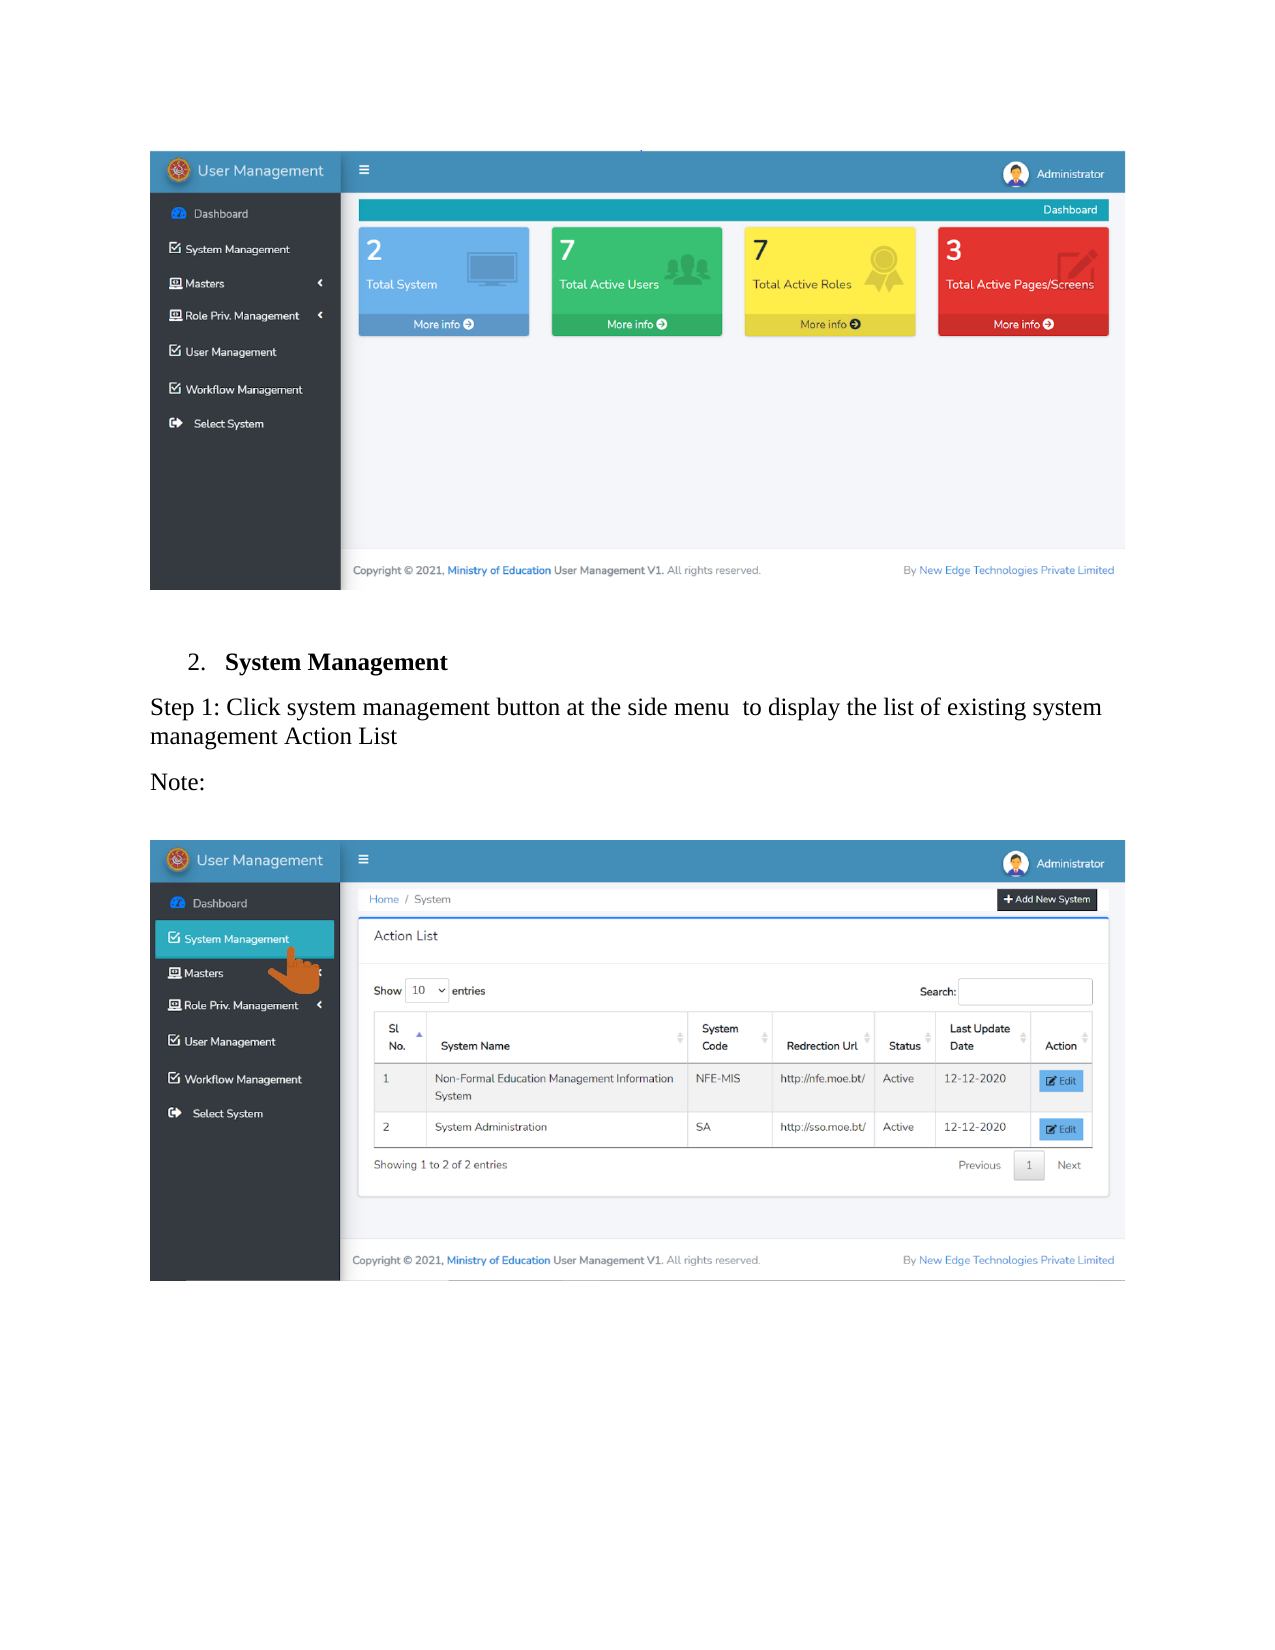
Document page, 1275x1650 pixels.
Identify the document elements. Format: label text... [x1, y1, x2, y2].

picture [150, 840, 1125, 1281]
text Step 1: Click system management button at the side menu to display the list of existing system management Action List [150, 692, 1125, 750]
text Note: [150, 767, 1125, 795]
list System Management [187, 647, 1125, 676]
picture [150, 150, 1125, 590]
